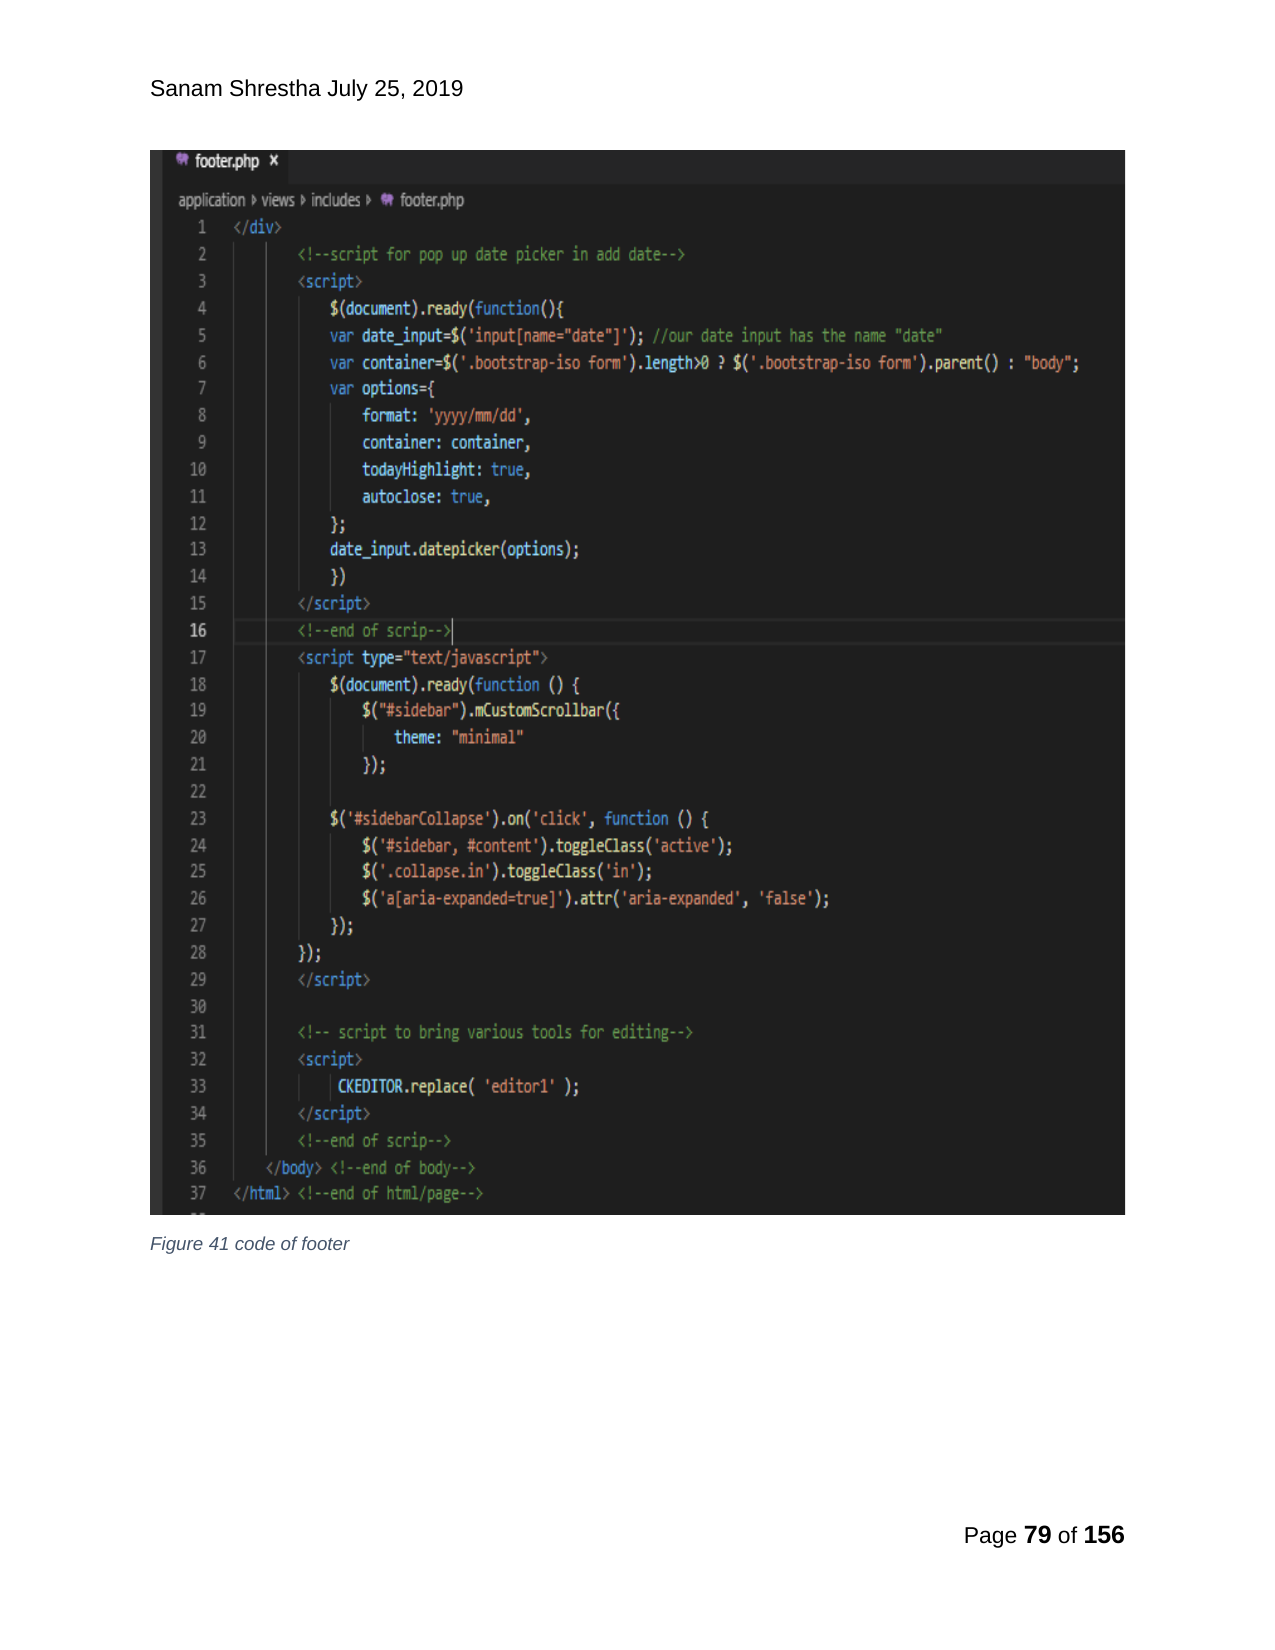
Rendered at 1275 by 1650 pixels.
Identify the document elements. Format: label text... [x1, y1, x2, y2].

picture [150, 150, 1125, 1215]
text Figure 41 code of footer [150, 1233, 1125, 1255]
